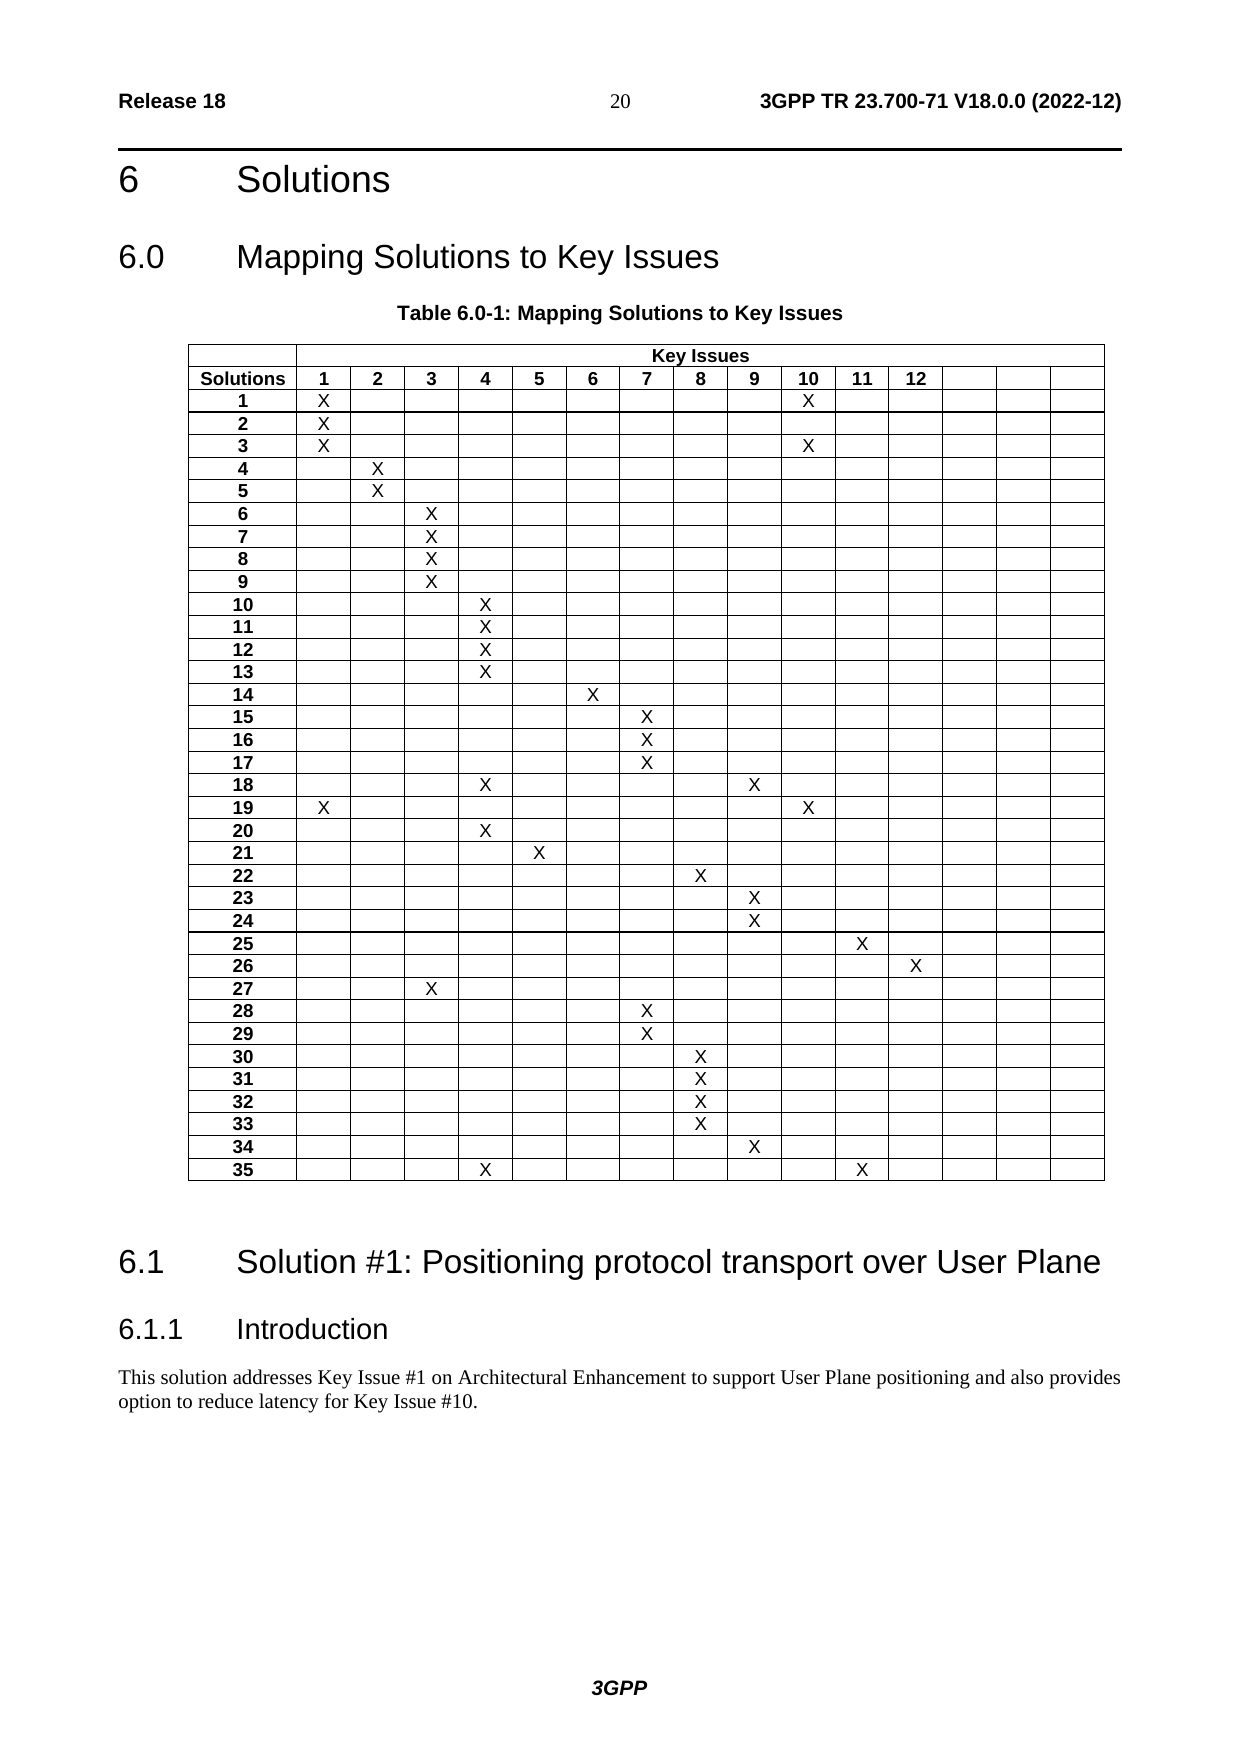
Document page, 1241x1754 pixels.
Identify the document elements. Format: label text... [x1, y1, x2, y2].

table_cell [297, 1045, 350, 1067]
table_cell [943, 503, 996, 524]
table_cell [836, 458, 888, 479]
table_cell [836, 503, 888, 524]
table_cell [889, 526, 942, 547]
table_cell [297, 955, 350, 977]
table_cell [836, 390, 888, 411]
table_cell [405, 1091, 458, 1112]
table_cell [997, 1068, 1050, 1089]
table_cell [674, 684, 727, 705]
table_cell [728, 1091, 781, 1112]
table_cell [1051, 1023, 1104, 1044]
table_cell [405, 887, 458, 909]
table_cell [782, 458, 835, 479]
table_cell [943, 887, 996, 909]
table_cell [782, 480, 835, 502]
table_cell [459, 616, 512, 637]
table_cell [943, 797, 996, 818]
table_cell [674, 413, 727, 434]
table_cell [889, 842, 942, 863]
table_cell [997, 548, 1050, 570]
subtitle 6 Solutions [118, 151, 1122, 200]
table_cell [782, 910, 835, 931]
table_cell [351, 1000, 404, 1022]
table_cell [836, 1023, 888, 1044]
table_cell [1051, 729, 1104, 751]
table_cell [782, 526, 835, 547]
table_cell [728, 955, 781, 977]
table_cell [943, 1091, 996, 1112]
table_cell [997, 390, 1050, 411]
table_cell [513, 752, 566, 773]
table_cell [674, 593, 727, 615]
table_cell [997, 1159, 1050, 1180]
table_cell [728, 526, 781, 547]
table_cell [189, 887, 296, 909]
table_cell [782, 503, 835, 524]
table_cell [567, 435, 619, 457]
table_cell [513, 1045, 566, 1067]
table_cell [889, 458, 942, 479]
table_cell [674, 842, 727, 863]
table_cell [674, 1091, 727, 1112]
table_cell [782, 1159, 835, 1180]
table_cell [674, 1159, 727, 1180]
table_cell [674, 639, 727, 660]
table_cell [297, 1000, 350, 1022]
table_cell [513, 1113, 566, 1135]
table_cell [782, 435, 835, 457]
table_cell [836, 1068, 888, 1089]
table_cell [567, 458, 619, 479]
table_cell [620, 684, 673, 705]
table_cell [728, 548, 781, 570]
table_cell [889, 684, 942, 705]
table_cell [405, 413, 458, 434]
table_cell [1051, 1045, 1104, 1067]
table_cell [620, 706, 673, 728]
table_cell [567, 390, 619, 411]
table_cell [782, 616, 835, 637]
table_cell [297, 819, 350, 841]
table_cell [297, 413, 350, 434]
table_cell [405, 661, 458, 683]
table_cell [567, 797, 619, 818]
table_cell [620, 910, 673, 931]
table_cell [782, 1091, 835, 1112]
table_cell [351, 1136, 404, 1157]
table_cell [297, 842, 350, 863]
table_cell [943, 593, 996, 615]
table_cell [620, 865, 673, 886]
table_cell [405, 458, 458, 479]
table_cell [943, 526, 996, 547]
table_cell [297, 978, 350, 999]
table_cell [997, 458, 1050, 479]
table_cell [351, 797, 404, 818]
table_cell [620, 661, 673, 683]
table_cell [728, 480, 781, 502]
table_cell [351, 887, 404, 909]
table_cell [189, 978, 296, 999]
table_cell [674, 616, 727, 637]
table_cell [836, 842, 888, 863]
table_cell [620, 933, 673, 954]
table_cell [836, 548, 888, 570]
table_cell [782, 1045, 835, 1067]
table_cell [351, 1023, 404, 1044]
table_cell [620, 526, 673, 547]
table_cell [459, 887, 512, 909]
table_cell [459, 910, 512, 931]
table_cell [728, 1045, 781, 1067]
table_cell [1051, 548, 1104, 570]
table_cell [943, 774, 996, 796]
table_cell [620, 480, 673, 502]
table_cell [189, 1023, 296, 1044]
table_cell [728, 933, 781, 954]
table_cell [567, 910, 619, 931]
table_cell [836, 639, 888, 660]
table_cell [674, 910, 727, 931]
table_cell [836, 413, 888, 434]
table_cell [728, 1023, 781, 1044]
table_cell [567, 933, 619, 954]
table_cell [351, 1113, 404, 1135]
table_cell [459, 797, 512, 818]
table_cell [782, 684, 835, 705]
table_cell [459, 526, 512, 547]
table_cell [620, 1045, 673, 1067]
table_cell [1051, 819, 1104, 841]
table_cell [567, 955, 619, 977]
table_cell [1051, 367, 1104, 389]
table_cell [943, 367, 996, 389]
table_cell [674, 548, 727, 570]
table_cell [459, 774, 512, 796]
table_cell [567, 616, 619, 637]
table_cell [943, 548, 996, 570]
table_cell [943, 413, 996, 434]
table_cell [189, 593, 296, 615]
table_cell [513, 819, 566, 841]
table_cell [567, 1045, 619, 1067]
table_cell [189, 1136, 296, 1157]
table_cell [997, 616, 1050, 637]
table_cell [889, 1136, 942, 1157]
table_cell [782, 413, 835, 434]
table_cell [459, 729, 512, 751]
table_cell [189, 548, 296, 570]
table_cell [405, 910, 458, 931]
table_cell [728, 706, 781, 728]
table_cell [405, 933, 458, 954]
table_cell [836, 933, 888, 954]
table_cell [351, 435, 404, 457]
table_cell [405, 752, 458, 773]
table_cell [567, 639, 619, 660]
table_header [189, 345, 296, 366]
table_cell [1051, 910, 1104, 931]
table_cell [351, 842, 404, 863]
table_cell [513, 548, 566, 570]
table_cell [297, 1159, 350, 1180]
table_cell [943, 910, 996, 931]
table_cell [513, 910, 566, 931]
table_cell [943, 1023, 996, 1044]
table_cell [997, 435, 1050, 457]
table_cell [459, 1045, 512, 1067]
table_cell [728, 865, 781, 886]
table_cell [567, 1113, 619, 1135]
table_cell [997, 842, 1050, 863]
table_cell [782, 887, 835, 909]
text Table 6.0-1: Mapping Solutions to Key Issues [118, 301, 1122, 325]
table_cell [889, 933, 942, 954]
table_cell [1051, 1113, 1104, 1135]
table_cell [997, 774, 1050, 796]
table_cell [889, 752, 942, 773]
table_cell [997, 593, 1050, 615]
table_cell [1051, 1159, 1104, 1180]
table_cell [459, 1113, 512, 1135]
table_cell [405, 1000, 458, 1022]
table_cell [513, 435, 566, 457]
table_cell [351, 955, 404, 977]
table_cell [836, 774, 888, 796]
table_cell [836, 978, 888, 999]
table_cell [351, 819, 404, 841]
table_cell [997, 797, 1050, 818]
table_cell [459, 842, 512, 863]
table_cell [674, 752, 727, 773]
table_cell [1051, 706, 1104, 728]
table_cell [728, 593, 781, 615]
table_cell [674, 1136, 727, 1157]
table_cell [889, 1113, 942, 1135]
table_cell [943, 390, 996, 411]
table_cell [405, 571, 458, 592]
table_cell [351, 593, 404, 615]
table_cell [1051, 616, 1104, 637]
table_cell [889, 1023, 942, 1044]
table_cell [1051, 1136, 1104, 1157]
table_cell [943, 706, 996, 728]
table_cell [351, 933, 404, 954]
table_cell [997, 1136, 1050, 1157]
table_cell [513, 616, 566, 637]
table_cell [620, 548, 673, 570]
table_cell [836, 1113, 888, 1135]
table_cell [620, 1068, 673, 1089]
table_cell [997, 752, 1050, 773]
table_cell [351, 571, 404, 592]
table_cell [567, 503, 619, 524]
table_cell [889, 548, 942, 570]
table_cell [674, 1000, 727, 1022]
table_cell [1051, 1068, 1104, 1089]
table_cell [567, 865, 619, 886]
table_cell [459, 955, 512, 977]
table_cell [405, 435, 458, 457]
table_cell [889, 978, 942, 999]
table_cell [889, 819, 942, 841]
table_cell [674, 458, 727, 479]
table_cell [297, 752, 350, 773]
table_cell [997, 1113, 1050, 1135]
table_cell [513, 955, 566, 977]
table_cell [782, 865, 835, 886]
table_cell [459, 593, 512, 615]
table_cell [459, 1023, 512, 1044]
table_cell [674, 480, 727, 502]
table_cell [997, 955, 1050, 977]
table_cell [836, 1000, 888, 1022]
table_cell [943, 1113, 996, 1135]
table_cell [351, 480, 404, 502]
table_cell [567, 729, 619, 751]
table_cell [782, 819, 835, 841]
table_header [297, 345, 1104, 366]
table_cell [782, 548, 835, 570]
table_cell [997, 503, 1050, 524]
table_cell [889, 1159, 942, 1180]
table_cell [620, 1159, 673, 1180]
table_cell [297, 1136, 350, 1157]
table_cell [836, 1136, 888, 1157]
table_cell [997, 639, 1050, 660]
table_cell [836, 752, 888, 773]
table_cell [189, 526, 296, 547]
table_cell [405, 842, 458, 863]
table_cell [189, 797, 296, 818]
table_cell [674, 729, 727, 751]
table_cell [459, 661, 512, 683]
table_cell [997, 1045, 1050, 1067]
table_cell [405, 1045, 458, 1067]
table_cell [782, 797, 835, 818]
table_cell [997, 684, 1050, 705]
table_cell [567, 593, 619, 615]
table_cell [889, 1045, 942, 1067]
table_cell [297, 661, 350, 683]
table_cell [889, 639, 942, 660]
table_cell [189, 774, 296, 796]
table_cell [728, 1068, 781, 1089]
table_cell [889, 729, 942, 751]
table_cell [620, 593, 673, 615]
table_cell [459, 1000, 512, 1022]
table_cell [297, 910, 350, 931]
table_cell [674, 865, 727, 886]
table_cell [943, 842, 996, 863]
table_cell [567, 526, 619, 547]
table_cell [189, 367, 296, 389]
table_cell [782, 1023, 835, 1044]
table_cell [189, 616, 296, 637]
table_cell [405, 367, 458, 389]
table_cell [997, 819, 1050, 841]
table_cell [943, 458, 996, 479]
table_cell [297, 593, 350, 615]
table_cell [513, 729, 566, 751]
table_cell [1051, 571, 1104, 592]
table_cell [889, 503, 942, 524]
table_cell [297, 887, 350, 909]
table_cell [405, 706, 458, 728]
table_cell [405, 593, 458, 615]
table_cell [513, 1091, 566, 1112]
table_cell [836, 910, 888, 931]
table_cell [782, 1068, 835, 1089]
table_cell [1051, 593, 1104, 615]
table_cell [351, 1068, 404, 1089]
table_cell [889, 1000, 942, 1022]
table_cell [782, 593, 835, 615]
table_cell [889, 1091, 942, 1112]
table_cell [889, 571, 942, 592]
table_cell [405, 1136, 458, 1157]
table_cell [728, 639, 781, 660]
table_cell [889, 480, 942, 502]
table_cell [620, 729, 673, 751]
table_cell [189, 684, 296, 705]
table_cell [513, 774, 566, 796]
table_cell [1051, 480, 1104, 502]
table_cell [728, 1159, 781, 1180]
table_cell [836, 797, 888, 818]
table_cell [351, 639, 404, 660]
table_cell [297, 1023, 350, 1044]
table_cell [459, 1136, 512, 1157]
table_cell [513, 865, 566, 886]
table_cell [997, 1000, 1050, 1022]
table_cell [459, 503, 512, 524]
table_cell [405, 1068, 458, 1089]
subtitle 6.1 Solution #1: Positioning protocol transport over User Plane [118, 1243, 1122, 1281]
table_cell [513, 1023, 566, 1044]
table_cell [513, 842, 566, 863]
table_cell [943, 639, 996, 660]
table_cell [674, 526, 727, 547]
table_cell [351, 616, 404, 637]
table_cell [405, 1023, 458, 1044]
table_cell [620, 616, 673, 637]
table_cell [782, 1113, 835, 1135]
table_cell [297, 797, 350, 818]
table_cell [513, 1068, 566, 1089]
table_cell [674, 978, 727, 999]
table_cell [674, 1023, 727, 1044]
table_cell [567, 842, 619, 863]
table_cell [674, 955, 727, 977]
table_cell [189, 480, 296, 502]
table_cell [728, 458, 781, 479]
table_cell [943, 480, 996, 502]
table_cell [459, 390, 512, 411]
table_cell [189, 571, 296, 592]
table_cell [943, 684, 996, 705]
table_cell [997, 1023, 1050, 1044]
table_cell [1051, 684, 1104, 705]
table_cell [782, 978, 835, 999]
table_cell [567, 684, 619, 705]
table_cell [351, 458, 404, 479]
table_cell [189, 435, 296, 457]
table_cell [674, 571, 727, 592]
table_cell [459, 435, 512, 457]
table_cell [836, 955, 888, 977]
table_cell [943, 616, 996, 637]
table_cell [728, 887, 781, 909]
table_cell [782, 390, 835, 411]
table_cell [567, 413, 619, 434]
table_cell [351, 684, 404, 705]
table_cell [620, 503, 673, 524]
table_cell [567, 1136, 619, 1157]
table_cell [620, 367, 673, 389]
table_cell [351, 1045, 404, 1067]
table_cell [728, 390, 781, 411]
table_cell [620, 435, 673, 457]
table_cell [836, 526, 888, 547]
subtitle 6.1.1 Introduction [118, 1312, 1122, 1346]
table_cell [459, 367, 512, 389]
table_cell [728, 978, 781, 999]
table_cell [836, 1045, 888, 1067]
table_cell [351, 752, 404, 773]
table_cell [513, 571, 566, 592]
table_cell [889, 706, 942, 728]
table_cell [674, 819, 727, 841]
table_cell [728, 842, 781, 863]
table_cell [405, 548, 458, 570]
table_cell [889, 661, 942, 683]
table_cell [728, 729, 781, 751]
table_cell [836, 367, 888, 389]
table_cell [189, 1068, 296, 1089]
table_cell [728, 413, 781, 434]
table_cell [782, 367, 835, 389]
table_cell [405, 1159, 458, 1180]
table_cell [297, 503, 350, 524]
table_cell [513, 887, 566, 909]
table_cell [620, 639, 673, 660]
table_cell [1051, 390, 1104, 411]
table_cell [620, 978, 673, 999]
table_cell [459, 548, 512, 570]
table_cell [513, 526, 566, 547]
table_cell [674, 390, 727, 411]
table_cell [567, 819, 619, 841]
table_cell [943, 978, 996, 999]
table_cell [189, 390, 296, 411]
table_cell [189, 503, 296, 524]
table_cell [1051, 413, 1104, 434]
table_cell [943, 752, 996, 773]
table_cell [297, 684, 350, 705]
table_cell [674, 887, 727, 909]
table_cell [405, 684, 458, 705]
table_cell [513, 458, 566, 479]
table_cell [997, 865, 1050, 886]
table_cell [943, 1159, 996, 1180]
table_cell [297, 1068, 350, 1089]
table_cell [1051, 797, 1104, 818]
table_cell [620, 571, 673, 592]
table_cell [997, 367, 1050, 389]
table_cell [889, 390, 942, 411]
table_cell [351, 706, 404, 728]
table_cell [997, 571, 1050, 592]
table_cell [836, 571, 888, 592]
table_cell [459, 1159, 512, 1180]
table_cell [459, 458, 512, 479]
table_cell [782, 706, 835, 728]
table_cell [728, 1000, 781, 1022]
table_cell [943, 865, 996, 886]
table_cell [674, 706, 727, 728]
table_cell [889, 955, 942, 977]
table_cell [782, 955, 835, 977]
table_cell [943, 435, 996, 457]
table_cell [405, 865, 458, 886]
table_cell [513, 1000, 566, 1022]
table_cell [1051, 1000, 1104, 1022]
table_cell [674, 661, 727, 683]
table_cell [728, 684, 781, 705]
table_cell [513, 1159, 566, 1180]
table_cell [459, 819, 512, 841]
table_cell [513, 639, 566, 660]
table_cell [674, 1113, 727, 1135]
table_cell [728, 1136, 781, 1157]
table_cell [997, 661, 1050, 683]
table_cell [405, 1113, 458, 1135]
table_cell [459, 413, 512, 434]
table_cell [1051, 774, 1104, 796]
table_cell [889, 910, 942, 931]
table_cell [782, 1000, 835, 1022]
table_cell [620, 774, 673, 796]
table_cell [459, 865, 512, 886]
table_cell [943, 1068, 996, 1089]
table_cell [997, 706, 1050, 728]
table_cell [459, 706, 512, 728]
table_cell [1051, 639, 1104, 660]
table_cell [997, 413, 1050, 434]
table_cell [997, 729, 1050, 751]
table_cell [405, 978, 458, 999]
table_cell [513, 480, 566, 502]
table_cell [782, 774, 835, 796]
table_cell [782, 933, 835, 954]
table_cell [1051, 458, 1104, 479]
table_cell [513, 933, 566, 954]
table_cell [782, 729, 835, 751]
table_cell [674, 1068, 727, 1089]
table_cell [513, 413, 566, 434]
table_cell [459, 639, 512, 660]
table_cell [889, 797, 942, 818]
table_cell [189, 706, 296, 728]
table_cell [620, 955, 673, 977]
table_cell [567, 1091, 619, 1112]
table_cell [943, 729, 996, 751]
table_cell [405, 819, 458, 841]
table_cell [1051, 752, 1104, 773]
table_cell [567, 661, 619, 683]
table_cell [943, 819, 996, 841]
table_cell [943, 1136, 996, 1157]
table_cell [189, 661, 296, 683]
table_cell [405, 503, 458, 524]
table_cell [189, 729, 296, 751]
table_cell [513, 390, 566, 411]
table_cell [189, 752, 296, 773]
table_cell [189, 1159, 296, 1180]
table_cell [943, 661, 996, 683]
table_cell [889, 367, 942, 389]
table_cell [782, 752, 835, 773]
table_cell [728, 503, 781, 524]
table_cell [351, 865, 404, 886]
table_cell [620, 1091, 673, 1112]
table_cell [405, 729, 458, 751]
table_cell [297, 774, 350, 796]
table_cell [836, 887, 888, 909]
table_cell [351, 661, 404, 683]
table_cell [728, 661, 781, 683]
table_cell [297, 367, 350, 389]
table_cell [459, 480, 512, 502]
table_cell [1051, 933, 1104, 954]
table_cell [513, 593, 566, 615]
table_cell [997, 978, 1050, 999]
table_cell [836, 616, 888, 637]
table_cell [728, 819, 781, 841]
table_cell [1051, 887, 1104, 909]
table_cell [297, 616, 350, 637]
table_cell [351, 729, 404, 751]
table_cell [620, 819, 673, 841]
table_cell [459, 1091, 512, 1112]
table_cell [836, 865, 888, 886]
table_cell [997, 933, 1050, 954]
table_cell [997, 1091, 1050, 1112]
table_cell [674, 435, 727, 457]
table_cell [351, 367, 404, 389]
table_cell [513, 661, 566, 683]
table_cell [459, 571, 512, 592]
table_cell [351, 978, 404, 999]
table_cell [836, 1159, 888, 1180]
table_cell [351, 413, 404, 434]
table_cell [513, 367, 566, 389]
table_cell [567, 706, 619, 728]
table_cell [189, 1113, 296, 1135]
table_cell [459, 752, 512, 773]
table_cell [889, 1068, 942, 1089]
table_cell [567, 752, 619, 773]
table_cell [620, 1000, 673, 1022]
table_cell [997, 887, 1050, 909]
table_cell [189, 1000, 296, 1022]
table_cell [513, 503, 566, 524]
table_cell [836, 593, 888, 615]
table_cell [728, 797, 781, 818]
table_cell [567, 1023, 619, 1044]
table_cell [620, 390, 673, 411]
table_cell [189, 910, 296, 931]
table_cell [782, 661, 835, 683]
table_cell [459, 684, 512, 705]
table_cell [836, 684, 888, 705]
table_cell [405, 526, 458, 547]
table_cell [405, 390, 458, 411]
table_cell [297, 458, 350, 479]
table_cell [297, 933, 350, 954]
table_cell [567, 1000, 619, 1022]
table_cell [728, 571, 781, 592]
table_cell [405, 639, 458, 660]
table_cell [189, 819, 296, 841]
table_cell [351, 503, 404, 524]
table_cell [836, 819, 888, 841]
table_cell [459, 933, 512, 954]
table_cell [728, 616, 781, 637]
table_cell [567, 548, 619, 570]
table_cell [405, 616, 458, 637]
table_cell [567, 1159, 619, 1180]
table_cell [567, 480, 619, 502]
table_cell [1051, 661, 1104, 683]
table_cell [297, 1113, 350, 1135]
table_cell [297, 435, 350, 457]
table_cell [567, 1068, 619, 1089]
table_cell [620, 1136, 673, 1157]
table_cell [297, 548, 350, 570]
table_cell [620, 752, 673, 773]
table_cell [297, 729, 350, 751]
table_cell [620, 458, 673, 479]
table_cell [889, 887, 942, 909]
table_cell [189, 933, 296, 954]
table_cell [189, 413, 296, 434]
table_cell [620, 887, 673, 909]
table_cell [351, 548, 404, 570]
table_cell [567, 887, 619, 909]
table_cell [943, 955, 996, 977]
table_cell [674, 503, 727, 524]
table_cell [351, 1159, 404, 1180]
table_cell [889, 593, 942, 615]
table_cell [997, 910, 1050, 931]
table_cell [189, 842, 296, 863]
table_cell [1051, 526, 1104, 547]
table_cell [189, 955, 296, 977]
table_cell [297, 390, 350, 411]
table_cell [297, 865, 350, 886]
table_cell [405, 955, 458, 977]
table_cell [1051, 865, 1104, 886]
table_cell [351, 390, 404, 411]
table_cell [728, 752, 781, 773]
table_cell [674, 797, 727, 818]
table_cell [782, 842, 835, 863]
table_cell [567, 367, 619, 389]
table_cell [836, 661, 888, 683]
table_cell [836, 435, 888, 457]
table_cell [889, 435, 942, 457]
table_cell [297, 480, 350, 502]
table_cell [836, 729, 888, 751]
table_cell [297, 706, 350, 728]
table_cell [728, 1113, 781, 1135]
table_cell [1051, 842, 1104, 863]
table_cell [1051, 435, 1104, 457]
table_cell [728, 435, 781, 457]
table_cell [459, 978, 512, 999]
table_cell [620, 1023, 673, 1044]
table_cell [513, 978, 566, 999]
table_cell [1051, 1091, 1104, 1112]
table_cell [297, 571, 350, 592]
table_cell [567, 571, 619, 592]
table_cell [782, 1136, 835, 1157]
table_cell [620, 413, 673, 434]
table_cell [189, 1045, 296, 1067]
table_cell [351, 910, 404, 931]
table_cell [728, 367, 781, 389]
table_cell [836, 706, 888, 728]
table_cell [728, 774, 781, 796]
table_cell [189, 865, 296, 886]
subtitle 6.0 Mapping Solutions to Key Issues [118, 237, 1122, 276]
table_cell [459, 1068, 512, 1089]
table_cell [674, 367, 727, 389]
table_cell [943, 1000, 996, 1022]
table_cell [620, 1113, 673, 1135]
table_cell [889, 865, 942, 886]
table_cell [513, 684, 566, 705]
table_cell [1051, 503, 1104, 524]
text This solution addresses Key Issue #1 on Architectural Enhancement to support User Plane positioning and also provides option to reduce latency for Key Issue #10. [118, 1364, 1122, 1413]
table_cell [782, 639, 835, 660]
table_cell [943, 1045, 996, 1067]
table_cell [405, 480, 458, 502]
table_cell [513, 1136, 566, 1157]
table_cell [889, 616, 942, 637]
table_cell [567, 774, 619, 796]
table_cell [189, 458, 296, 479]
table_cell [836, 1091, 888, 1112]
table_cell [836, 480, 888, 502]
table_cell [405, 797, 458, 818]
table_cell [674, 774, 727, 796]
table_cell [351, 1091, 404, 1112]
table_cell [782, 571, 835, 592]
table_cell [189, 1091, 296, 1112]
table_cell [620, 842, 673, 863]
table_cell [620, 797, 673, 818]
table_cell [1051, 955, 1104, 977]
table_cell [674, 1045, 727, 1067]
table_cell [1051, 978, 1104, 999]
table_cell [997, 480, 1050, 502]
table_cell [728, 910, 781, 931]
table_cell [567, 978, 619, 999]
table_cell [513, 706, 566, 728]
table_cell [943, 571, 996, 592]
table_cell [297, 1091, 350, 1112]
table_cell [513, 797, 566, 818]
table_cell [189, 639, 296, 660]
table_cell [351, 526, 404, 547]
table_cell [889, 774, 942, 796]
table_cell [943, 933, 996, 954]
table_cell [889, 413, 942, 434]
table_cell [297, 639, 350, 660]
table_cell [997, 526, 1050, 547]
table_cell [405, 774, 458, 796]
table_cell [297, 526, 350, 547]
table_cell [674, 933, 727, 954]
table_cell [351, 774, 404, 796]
